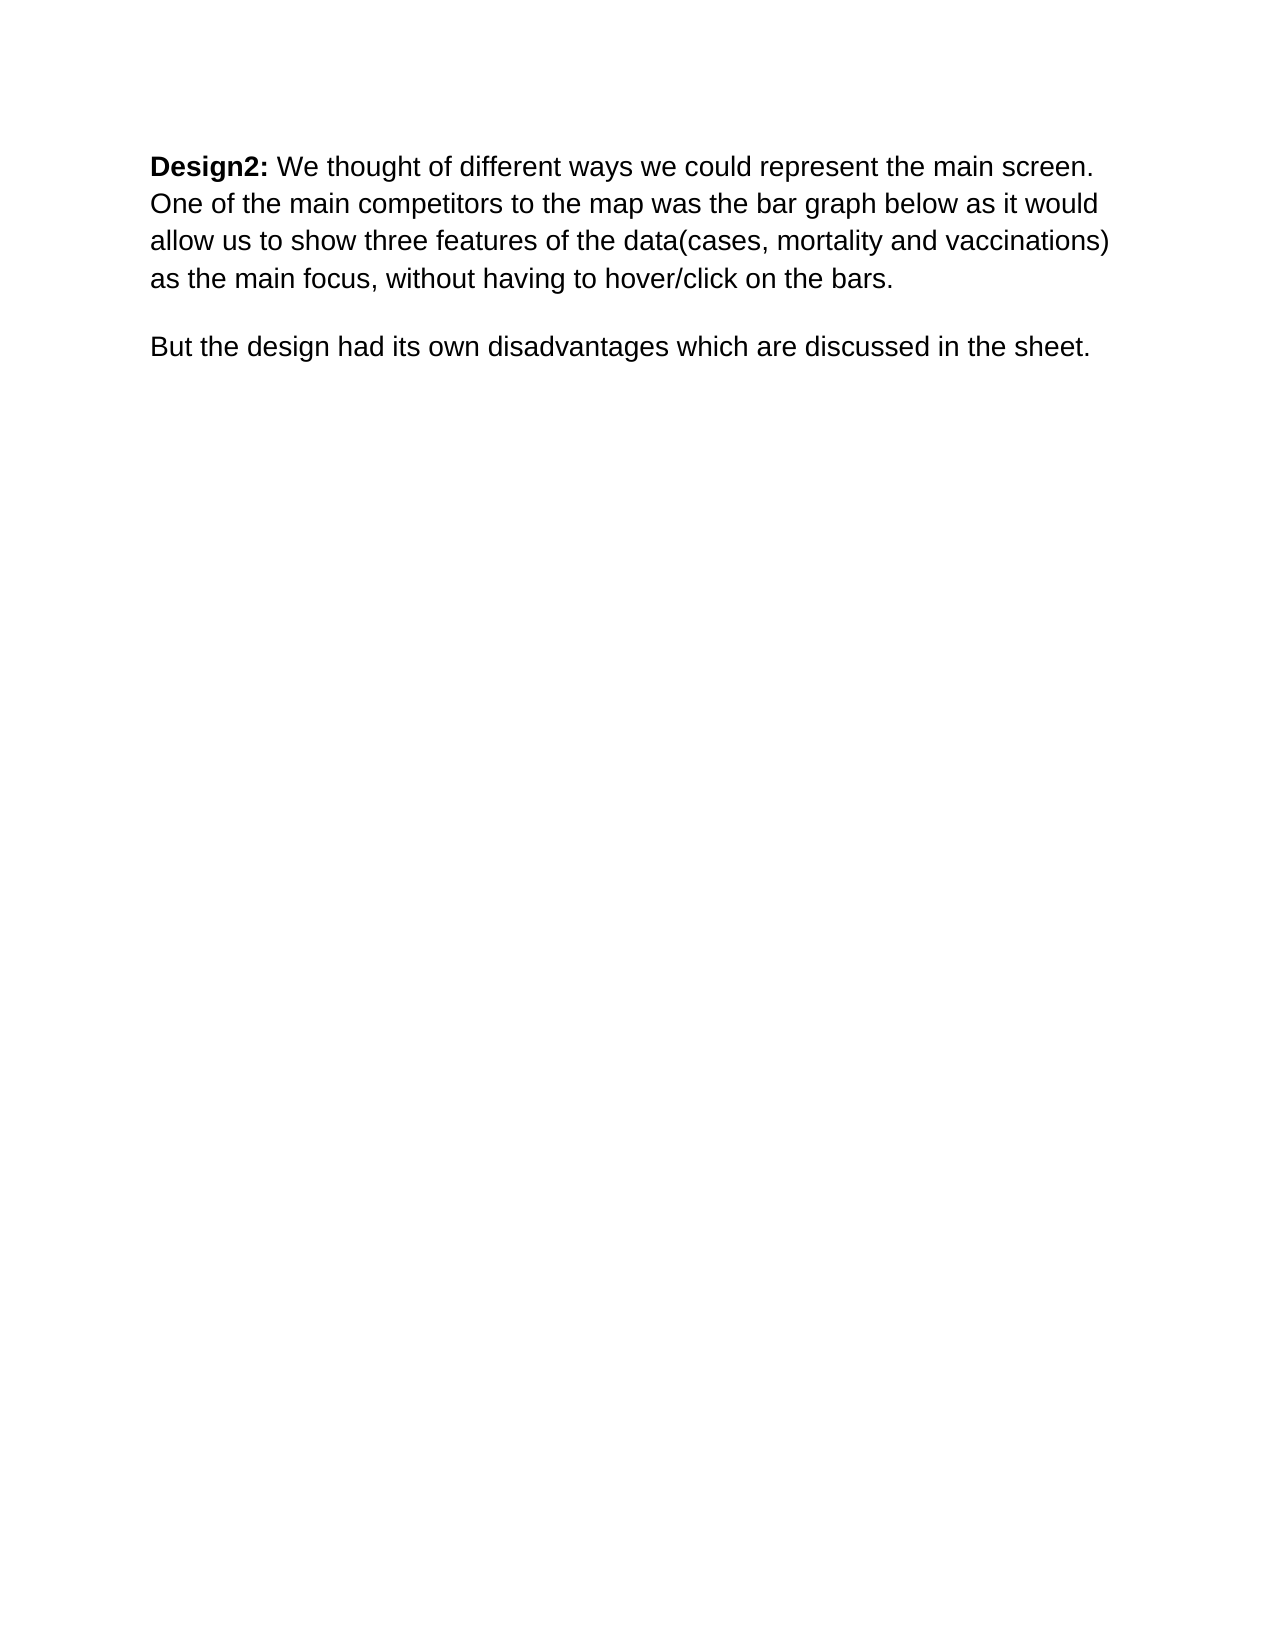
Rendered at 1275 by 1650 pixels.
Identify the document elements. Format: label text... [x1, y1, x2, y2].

text But the design had its own disadvantages which are discussed in the sheet. [150, 330, 1125, 362]
text Design2: We thought of different ways we could represent the main screen. One of the main competitors to the map was the bar graph below as it would allow us to show three features of the data(cases, mortality and vaccinations) as the main focus, without having to hover/click on the bars. [150, 150, 1125, 294]
